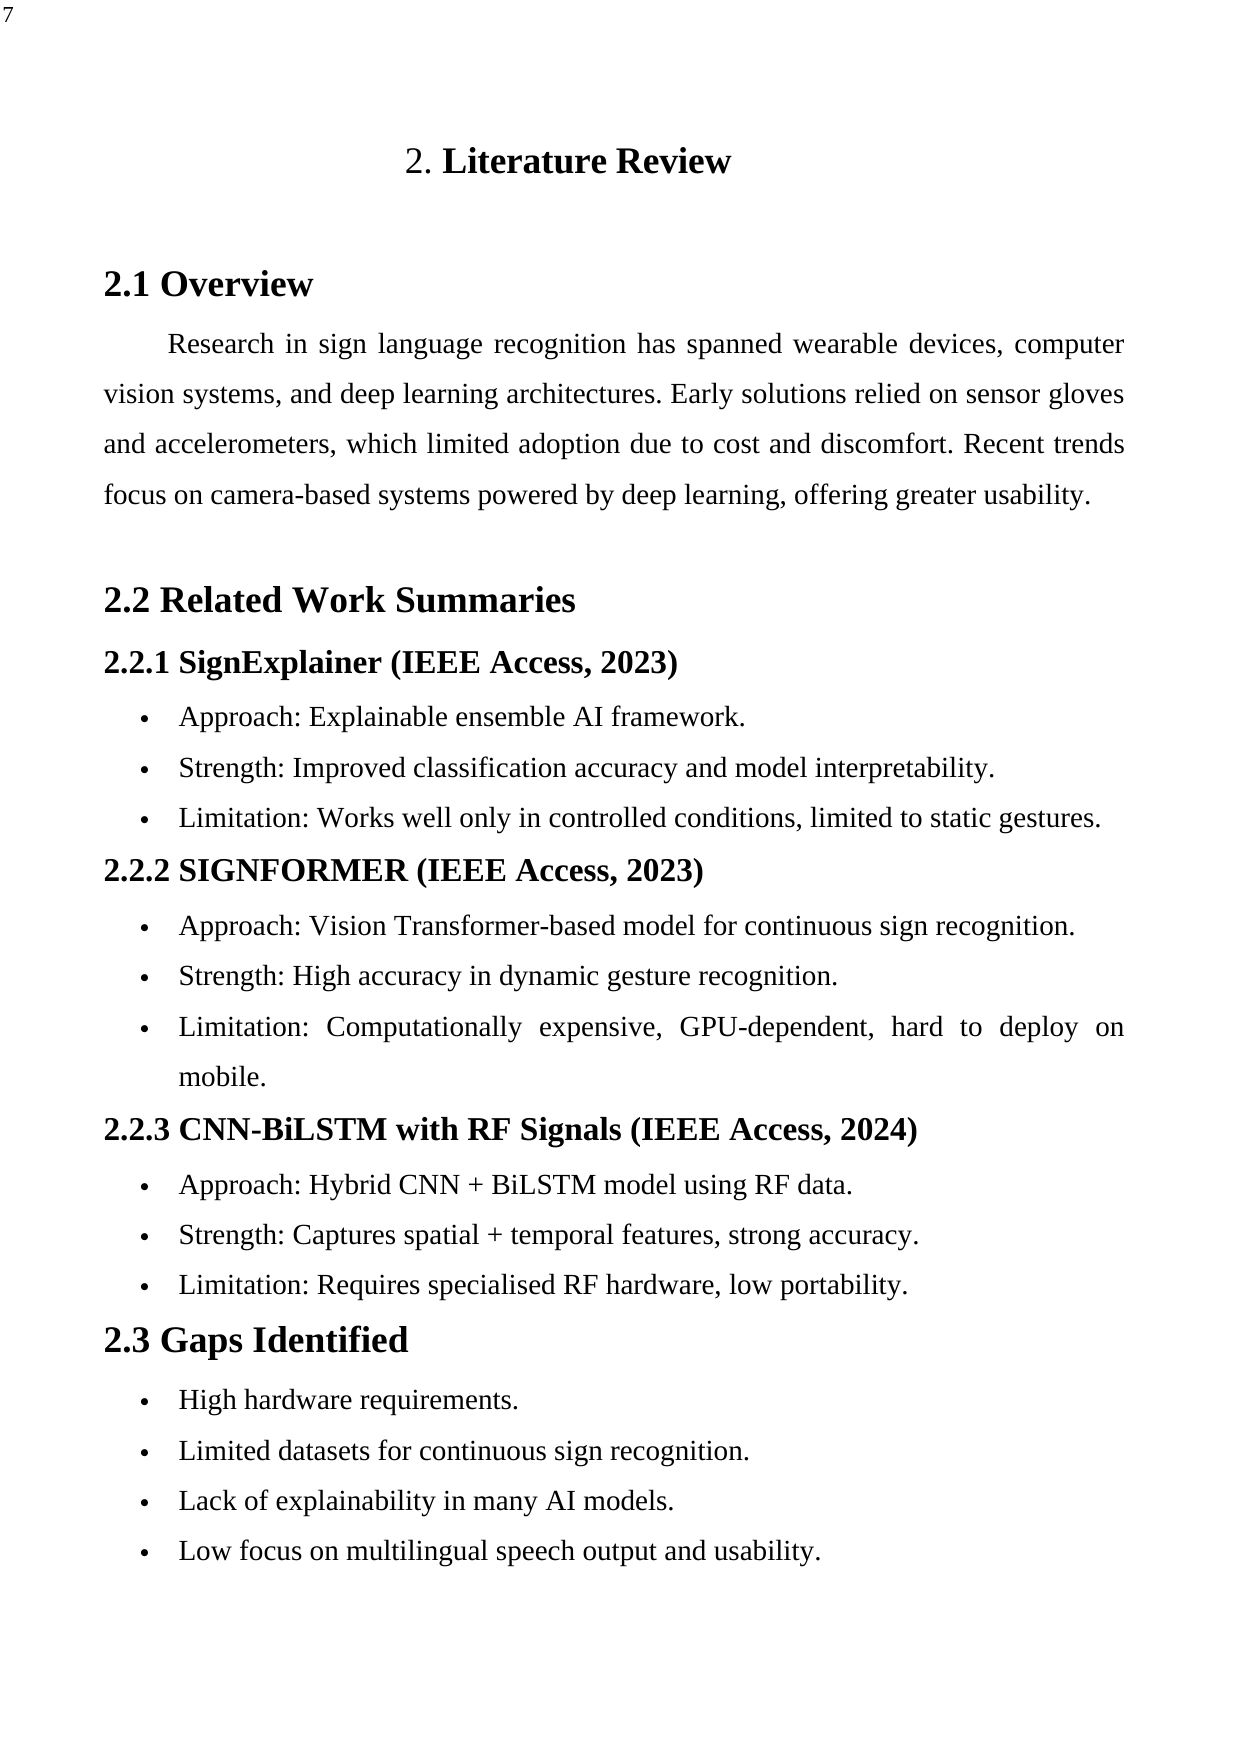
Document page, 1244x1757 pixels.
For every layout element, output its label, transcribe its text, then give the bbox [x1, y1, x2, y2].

text 2.2.3 CNN-BiLSTM with RF Signals (IEEE Access, 2024) [103, 1109, 1126, 1148]
list Limitation: Requires specialised RF hardware, low portability. [141, 1267, 1126, 1301]
list Limited datasets for continuous sign recognition. [141, 1433, 1126, 1466]
list Limitation: Computationally expensive, GPU-dependent, hard to deploy on mobile. [141, 1009, 1126, 1092]
list Limitation: Works well only in controlled conditions, limited to static gestures. [141, 800, 1126, 834]
text Research in sign language recognition has spanned wearable devices, computer vision systems, and deep learning architectures. Early solutions relied on sensor gloves and accelerometers, which limited adoption due to cost and discomfort. Recent trends focus on camera-based systems powered by deep learning, offering greater usability. [103, 326, 1126, 510]
text 2.1 Overview [103, 261, 1126, 304]
list Approach: Hybrid CNN + BiLSTM model using RF data. [141, 1167, 1126, 1200]
list Lack of explainability in many AI models. [141, 1483, 1126, 1517]
subtitle 2. Literature Review [148, 139, 1126, 182]
text 2.2.1 SignExplainer (IEEE Access, 2023) [103, 642, 1126, 680]
list Strength: Captures spatial + temporal features, strong accuracy. [141, 1217, 1126, 1251]
list Strength: High accuracy in dynamic gesture recognition. [141, 958, 1126, 992]
list Approach: Explainable ensemble AI framework. [141, 699, 1126, 733]
list Strength: Improved classification accuracy and model interpretability. [141, 750, 1126, 783]
text 2.2.2 SIGNFORMER (IEEE Access, 2023) [103, 851, 1126, 889]
text 2.3 Gaps Identified [103, 1318, 1126, 1361]
list Low focus on multilingual speech output and usability. [141, 1533, 1126, 1567]
list High hardware requirements. [141, 1382, 1126, 1416]
text 2.2 Related Work Summaries [103, 577, 1126, 621]
list Approach: Vision Transformer-based model for continuous sign recognition. [141, 908, 1126, 942]
